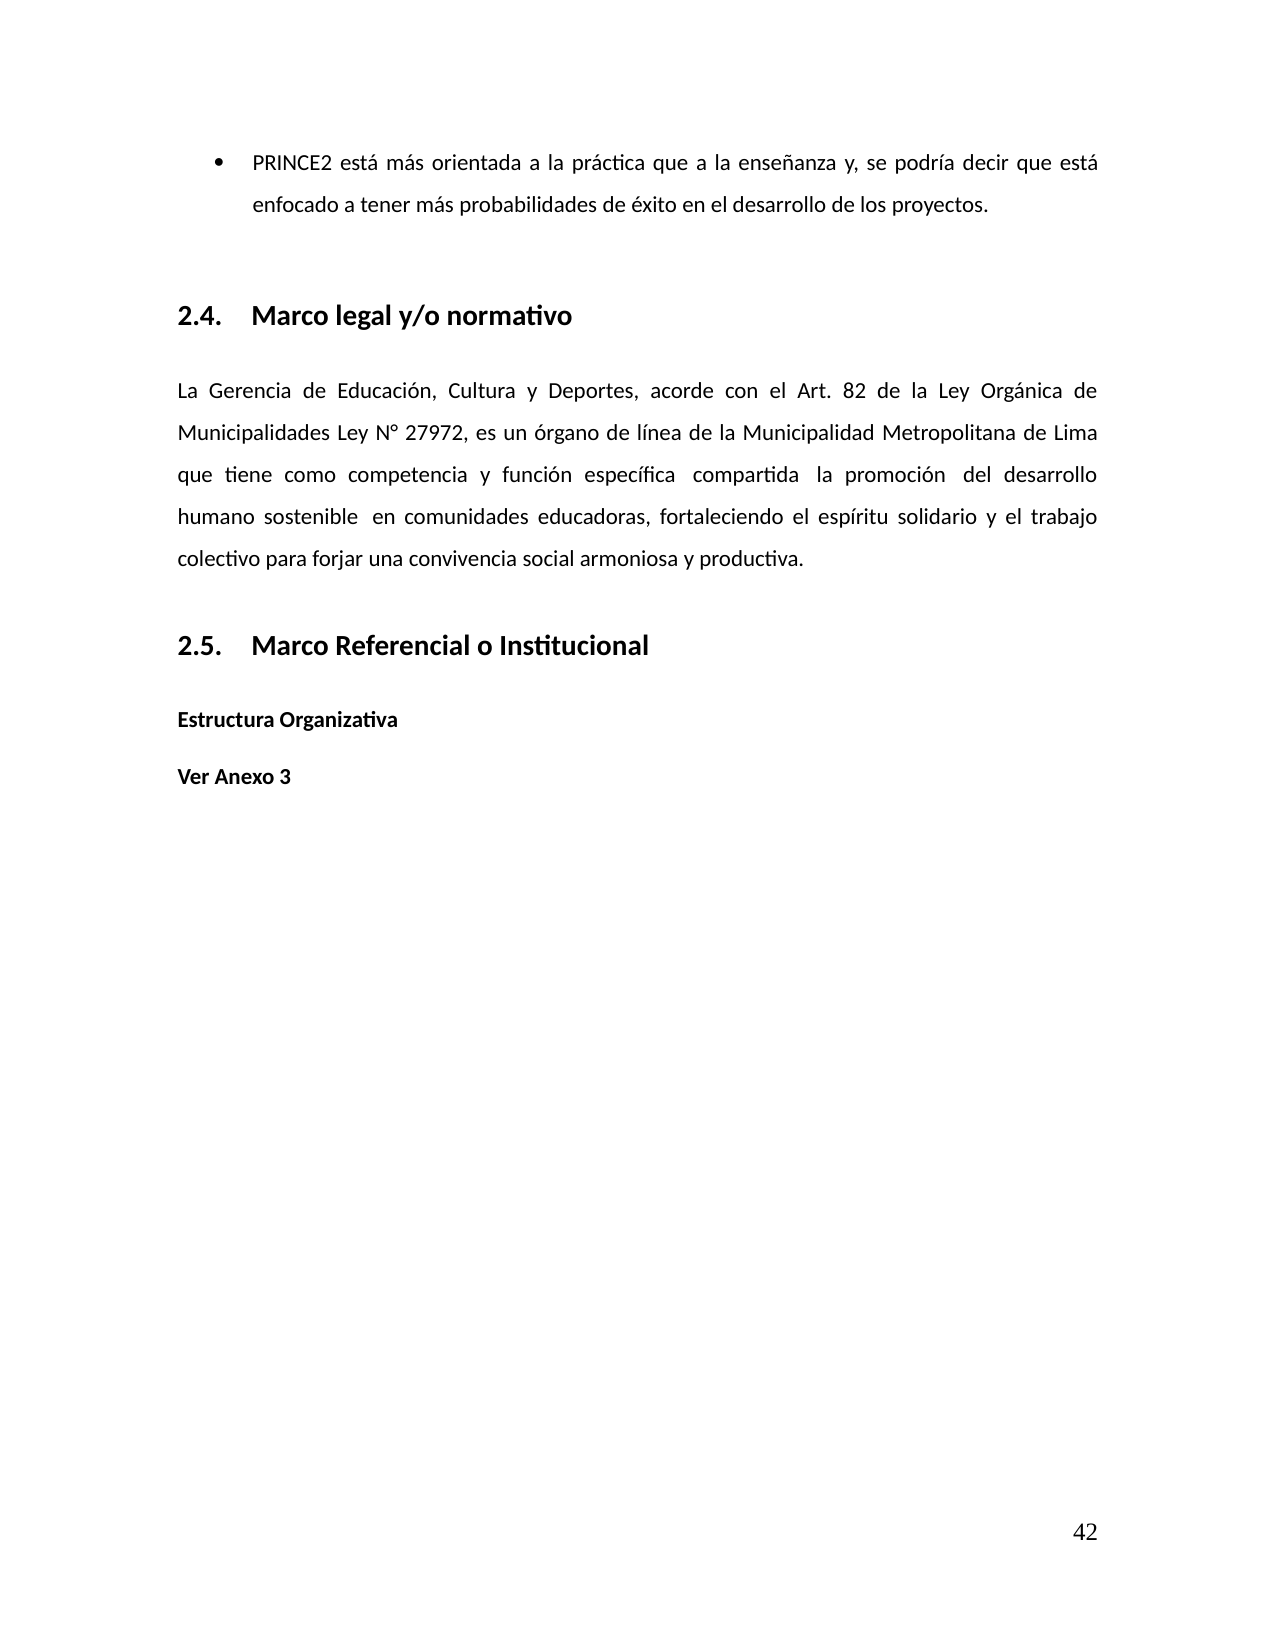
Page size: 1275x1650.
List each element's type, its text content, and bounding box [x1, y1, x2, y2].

list PRINCE2 está más orientada a la práctica que a la enseñanza y, se podría decir que está enfocado a tener más probabilidades de éxito en el desarrollo de los proyectos. [215, 148, 1098, 218]
subtitle Marco legal y/o normativo [177, 297, 1098, 333]
subtitle Marco Referencial o Institucional [177, 627, 1098, 663]
list La Gerencia de Educación, Cultura y Deportes, acorde con el Art. 82 de la Ley Orgánica de Municipalidades Ley N° 27972, es un órgano de línea de la Municipalidad Metropolitana de Lima que tiene como competencia y función específica compartida la promoción del desarrollo humano sostenible en comunidades educadoras, fortaleciendo el espíritu solidario y el trabajo colectivo para forjar una convivencia social armoniosa y productiva. [177, 376, 1098, 572]
text Estructura Organizativa [177, 705, 1098, 733]
text Ver Anexo 3 [177, 762, 1098, 790]
